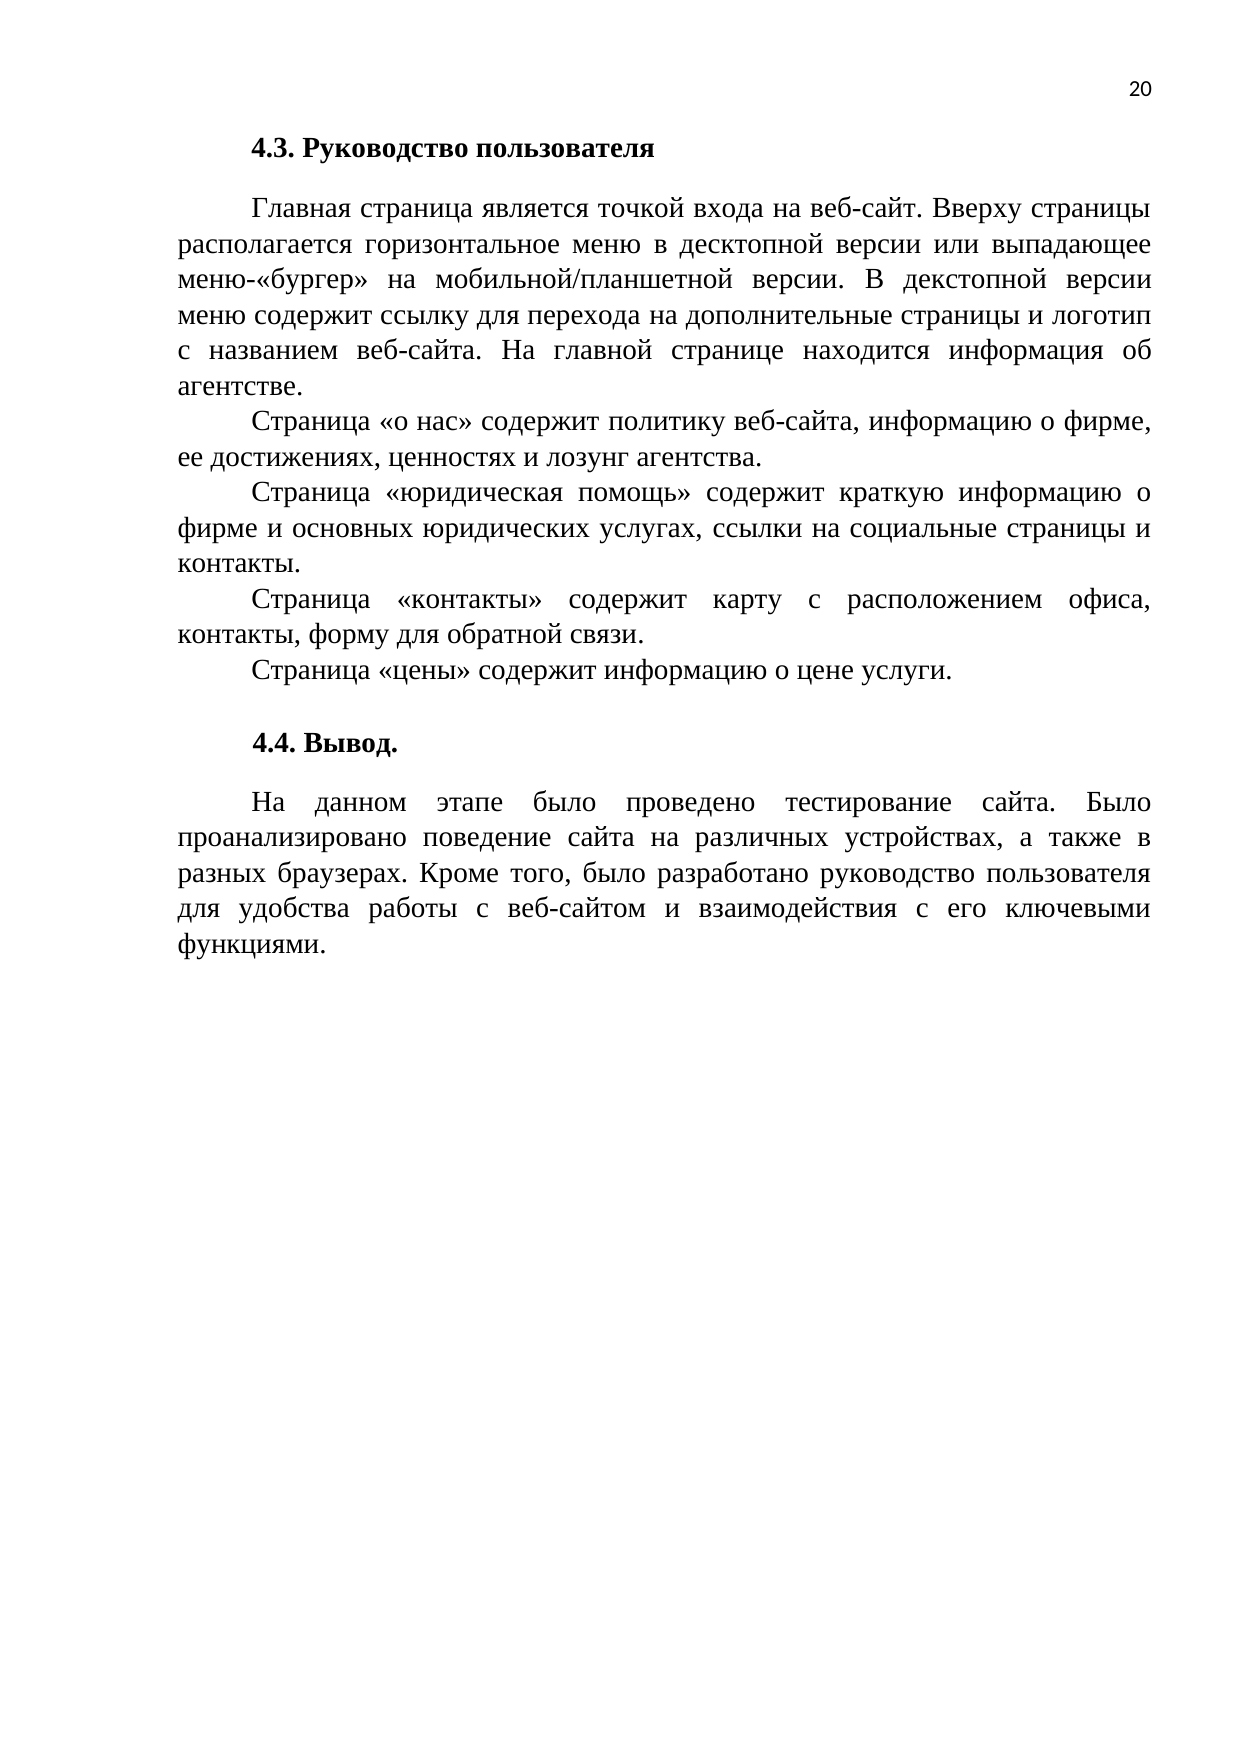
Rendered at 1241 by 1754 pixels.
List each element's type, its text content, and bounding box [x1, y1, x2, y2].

text Страница «о нас» содержит политику веб-сайта, информацию о фирме, ее достижениях, ценностях и лозунг агентства. [177, 403, 1152, 472]
text Страница «юридическая помощь» содержит краткую информацию о фирме и основных юридических услугах, ссылки на социальные страницы и контакты. [177, 474, 1152, 579]
subtitle 4.4. Вывод. [177, 725, 1152, 759]
text Страница «контакты» содержит карту с расположением офиса, контакты, форму для обратной связи. [177, 581, 1152, 650]
text Главная страница является точкой входа на веб-сайт. Вверху страницы располагается горизонтальное меню в десктопной версии или выпадающее меню-«бургер» на мобильной/планшетной версии. В декстопной версии меню содержит ссылку для перехода на дополнительные страницы и логотип с названием веб-сайта. На главной странице находится информация об агентстве. [177, 190, 1152, 401]
text 4.3. Руководство пользователя [251, 130, 1152, 163]
text Страница «цены» содержит информацию о цене услуги. [177, 652, 1152, 686]
text На данном этапе было проведено тестирование сайта. Было проанализировано поведение сайта на различных устройствах, а также в разных браузерах. Кроме того, было разработано руководство пользователя для удобства работы с веб-сайтом и взаимодействия с его ключевыми функциями. [177, 784, 1152, 959]
